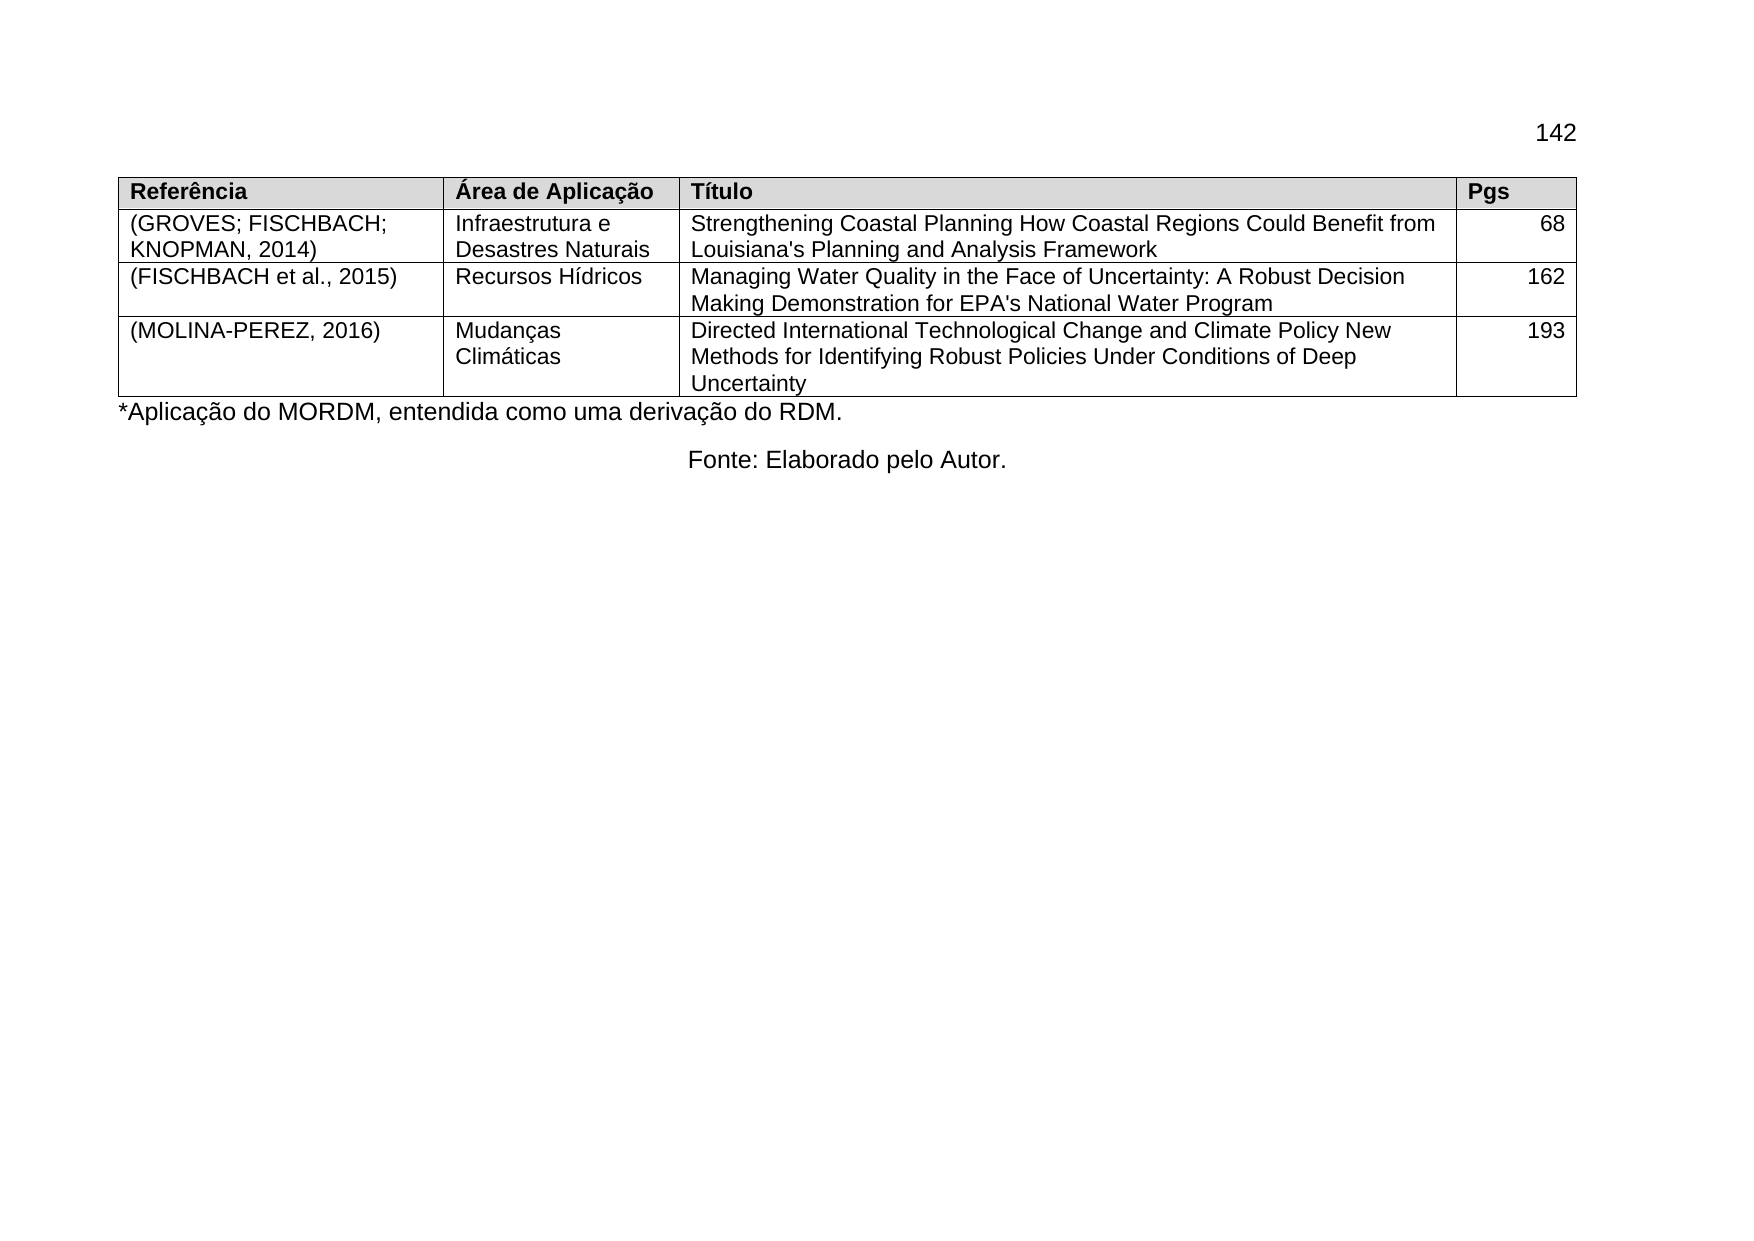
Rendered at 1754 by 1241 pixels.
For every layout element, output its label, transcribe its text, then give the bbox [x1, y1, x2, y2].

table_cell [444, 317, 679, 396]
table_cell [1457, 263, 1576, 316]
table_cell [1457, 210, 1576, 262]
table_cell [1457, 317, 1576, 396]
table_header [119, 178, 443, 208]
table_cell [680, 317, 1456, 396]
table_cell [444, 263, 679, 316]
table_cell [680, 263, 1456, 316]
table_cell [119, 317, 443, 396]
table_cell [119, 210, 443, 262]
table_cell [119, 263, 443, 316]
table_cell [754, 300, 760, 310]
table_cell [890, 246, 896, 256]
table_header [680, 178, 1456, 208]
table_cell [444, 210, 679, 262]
text Fonte: Elaborado pelo Autor. [118, 445, 1577, 473]
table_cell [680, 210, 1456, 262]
text *Aplicação do MORDM, entendida como uma derivação do RDM. [118, 397, 1577, 426]
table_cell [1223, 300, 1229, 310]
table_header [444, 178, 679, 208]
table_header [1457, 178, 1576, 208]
